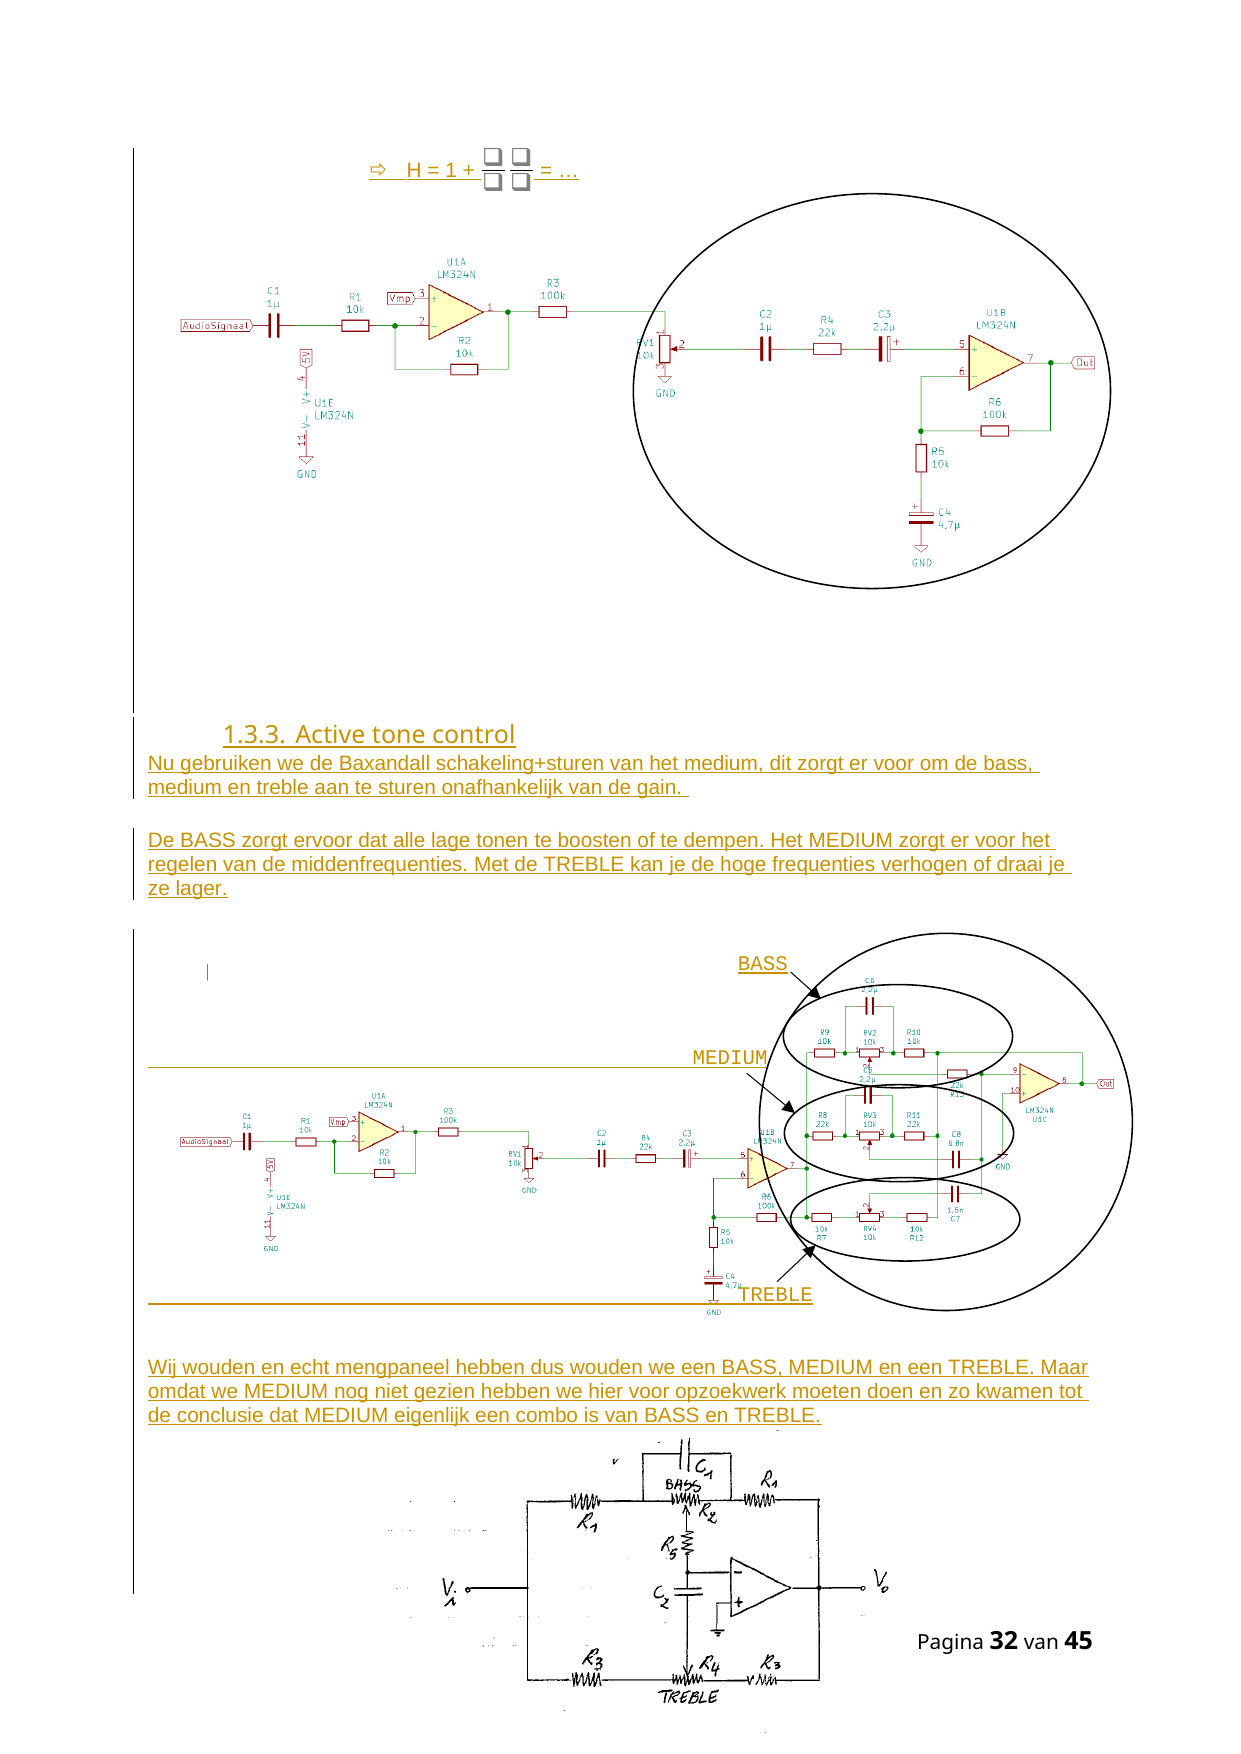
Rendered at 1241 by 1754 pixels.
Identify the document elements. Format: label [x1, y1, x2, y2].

picture [792, 1180, 1019, 1260]
picture [955, 204, 1103, 336]
picture [383, 1426, 907, 1747]
picture [761, 1089, 856, 1220]
picture [799, 997, 816, 1008]
picture [814, 964, 1123, 1309]
picture [177, 1068, 1123, 1326]
picture [786, 1088, 1012, 1178]
picture [764, 1036, 858, 1110]
picture [1051, 964, 1123, 1057]
picture [177, 964, 840, 1067]
picture [157, 204, 803, 582]
picture [803, 1240, 813, 1247]
picture [941, 446, 1103, 582]
picture [635, 204, 1103, 582]
picture [785, 986, 1011, 1085]
